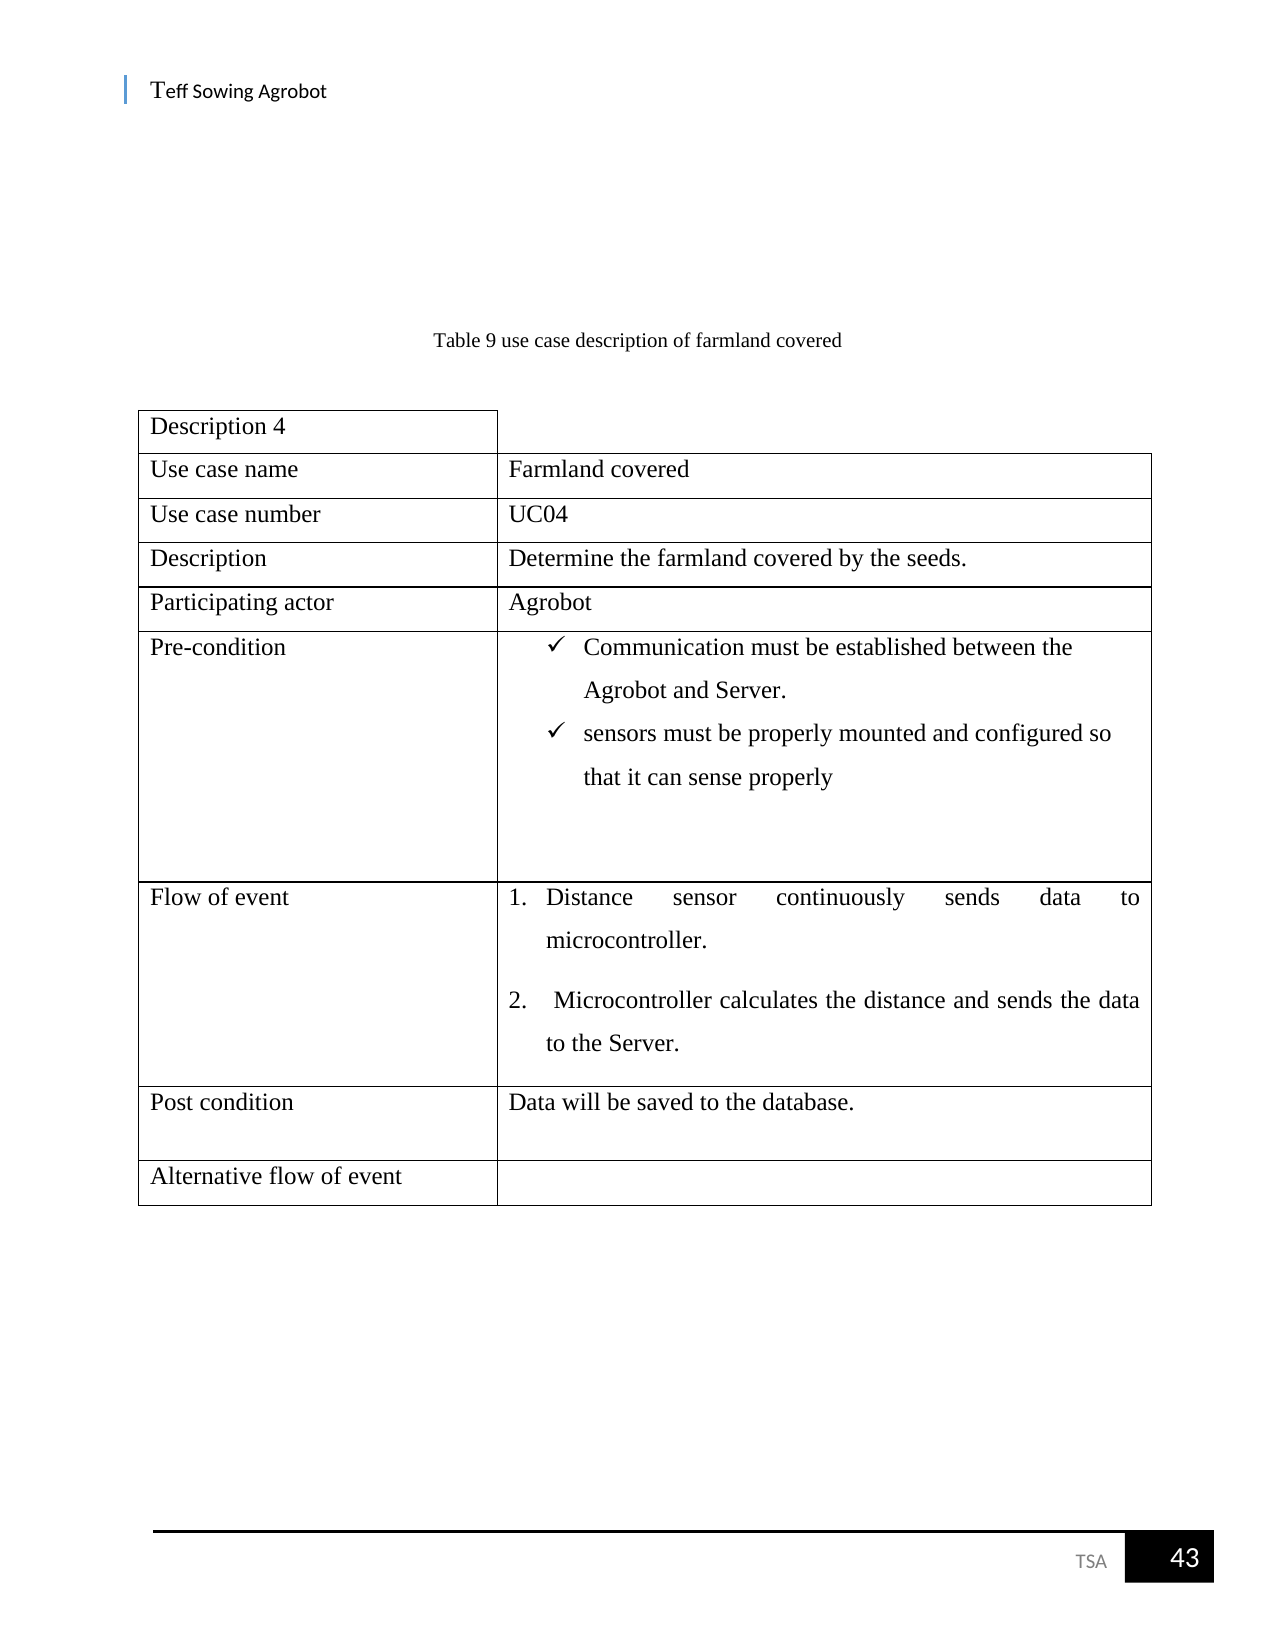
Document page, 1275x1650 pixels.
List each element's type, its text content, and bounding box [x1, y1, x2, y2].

table_cell [498, 1161, 1151, 1205]
table_cell Participating actor [139, 588, 497, 631]
table_cell Farmland covered [498, 454, 1151, 498]
table_cell Use case name [139, 454, 497, 498]
table_cell Distance sensor continuously sends data to microcontroller. Microcontroller calculates the distance and sends the data to the Server. [498, 883, 1151, 1086]
table_cell Pre-condition [139, 632, 497, 881]
table_cell Communication must be established between the Agrobot and Server. sensors must be properly mounted and configured so that it can sense properly [498, 632, 1151, 881]
text Table 9 use case description of farmland covered [150, 327, 1125, 352]
table_cell Use case number [139, 499, 497, 542]
table_cell Data will be saved to the database. [498, 1087, 1151, 1160]
table_cell Flow of event [139, 883, 497, 1086]
table_cell Post condition [139, 1087, 497, 1160]
table_cell Agrobot [498, 588, 1151, 631]
table_cell Alternative flow of event [139, 1161, 497, 1205]
table_cell UC04 [498, 499, 1151, 542]
table_cell Determine the farmland covered by the seeds. [498, 543, 1151, 586]
table_header Description 4 [139, 411, 497, 453]
table_cell Description [139, 543, 497, 586]
